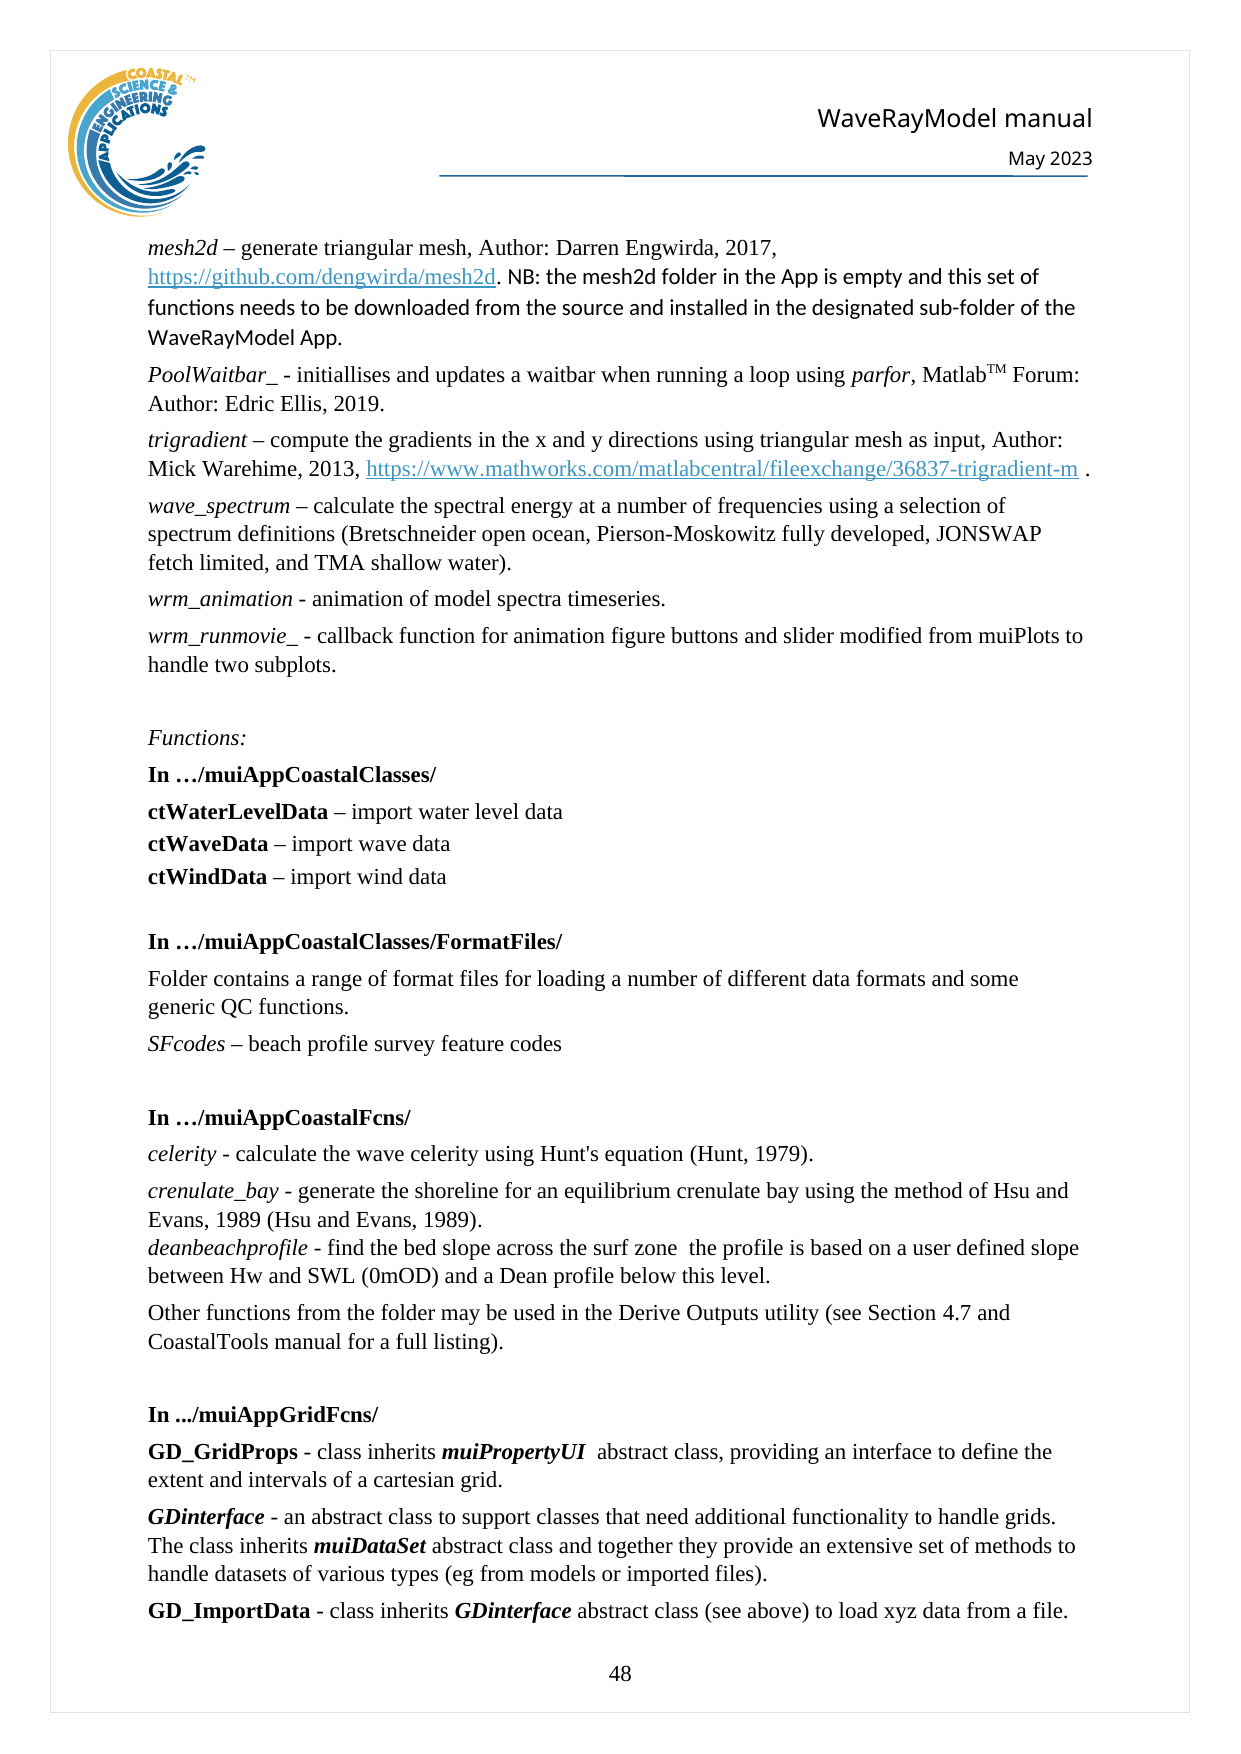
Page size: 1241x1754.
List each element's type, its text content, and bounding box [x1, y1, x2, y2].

text wrm_runmovie_ - callback function for animation figure buttons and slider modified from muiPlots to handle two subplots. [148, 622, 1093, 677]
text In …/muiAppCoastalFcns/ [148, 1104, 1093, 1130]
text deanbeachprofile - find the bed slope across the surf zone the profile is based on a user defined slope between Hw and SWL (0mOD) and a Dean profile below this level. [148, 1234, 1093, 1289]
text celerity - calculate the wave celerity using Hunt's equation (Hunt, 1979). [148, 1140, 1093, 1167]
text SFcodes – beach profile survey feature codes [148, 1030, 1093, 1056]
text Other functions from the folder may be used in the Derive Outputs utility (see Section 4.7 and CoastalTools manual for a full listing). [148, 1299, 1093, 1354]
text mesh2d – generate triangular mesh, Author: Darren Engwirda, 2017, https://github.com/dengwirda/mesh2d. NB: the mesh2d folder in the App is empty and this set of functions needs to be downloaded from the source and installed in the designated sub-folder of the WaveRayModel App. [148, 234, 1093, 351]
text GD_GridProps - class inherits muiPropertyUI abstract class, providing an interface to define the extent and intervals of a cartesian grid. [148, 1438, 1093, 1493]
text crenulate_bay - generate the shoreline for an equilibrium crenulate bay using the method of Hsu and Evans, 1989 (Hsu and Evans, 1989). [148, 1177, 1093, 1232]
text Folder contains a range of format files for loading a number of different data formats and some generic QC functions. [148, 965, 1093, 1020]
text trigradient – compute the gradients in the x and y directions using triangular mesh as input, Author: Mick Warehime, 2013, https://www.mathworks.com/matlabcentral/fileexchange/36837-trigradient-m . [148, 427, 1093, 481]
text PoolWaitbar_ - initiallises and updates a waitbar when running a loop using parfor, MatlabTM Forum: Author: Edric Ellis, 2019. [148, 361, 1093, 416]
text ctWaveData – import wave data [148, 830, 1093, 857]
text ctWaterLevelData – import water level data [148, 798, 1093, 824]
text GD_ImportData - class inherits GDinterface abstract class (see above) to load xyz data from a file. [148, 1597, 1093, 1623]
text In …/muiAppCoastalClasses/ [148, 761, 1093, 787]
text In .../muiAppGridFcns/ [148, 1401, 1093, 1428]
text wave_spectrum – calculate the spectral energy at a number of frequencies using a selection of spectrum definitions (Bretschneider open ocean, Pierson-Moskowitz fully developed, JONSWAP fetch limited, and TMA shallow water). [148, 492, 1093, 575]
text ctWindData – import wind data [148, 863, 1093, 889]
text In …/muiAppCoastalClasses/FormatFiles/ [148, 928, 1093, 954]
text GDinterface - an abstract class to support classes that need additional functionality to handle grids. The class inherits muiDataSet abstract class and together they provide an extensive set of methods to handle datasets of various types (eg from models or imported files). [148, 1503, 1093, 1586]
text wrm_animation - animation of model spectra timeseries. [148, 585, 1093, 612]
text Functions: [148, 724, 1093, 751]
